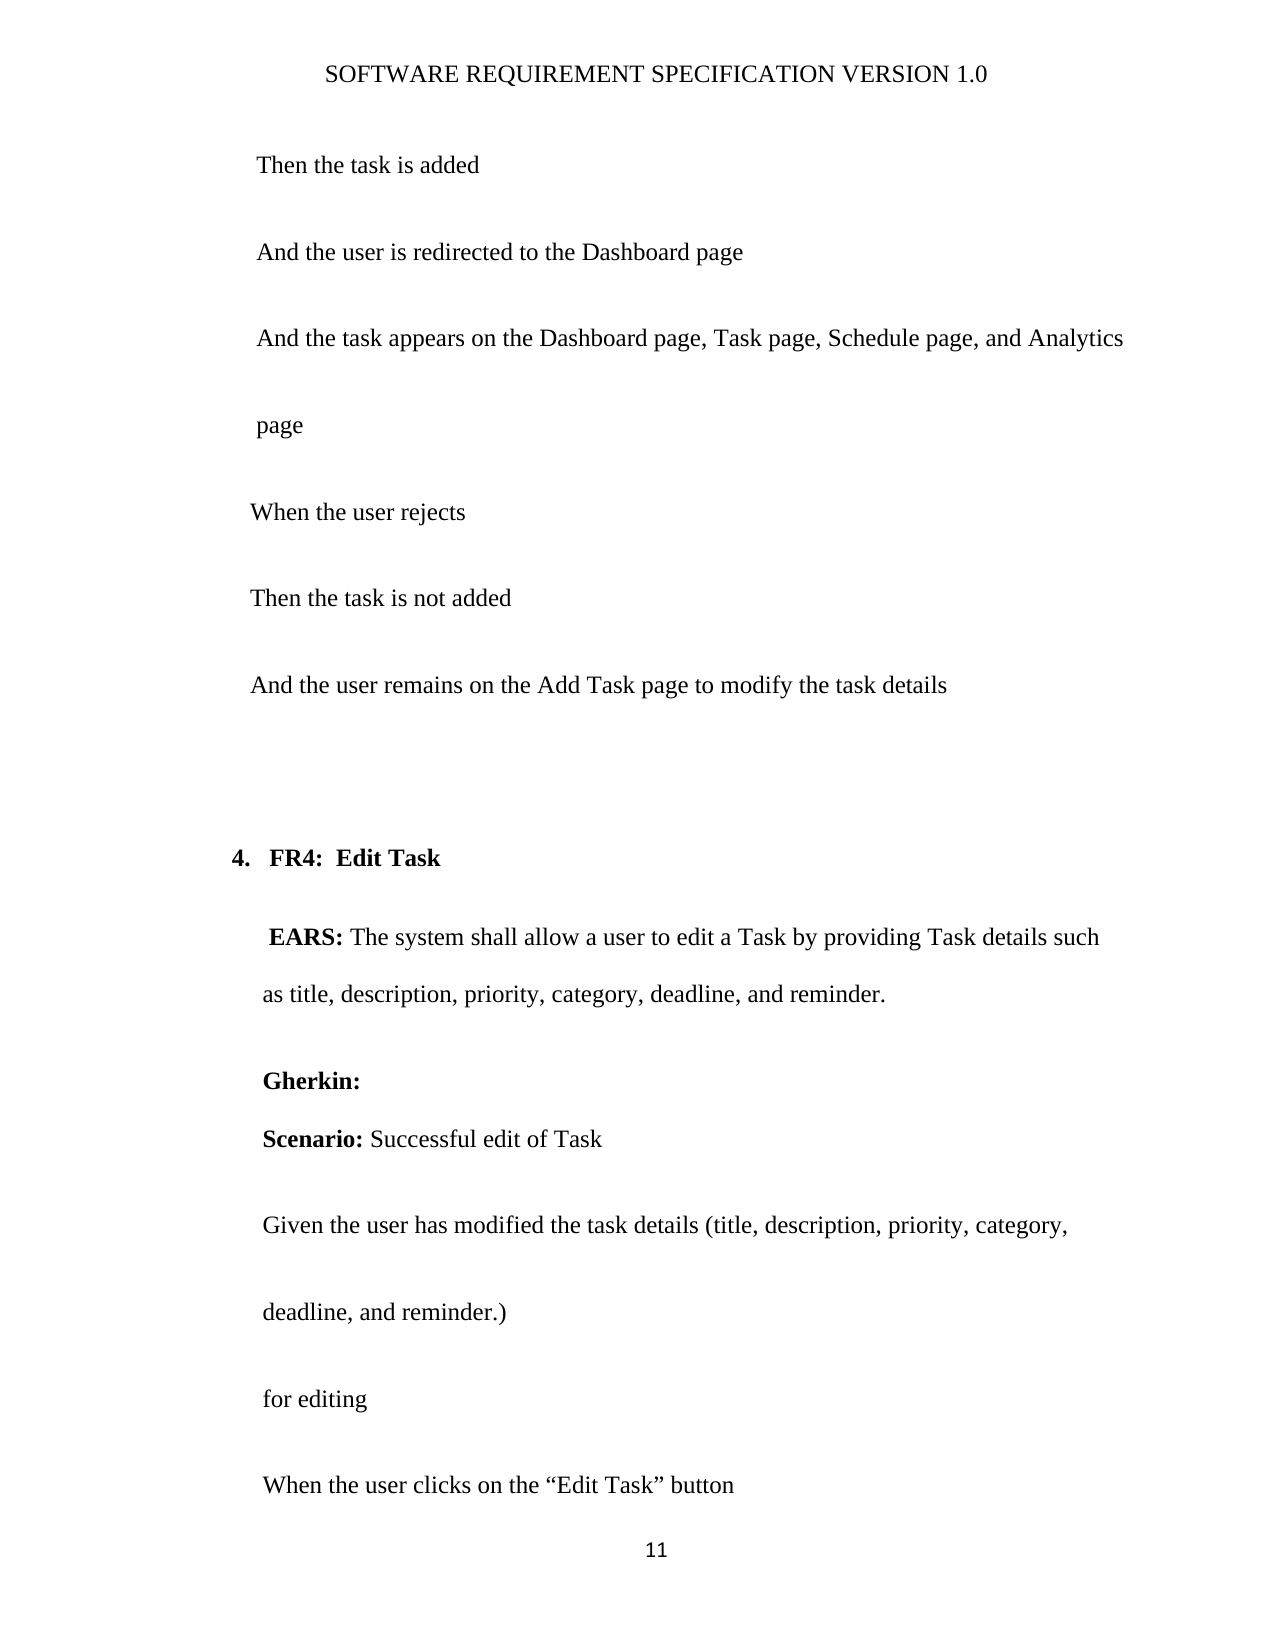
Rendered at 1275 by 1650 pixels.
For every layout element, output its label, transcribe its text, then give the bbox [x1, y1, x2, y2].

subtitle FR4: Edit Task [232, 843, 1125, 872]
text When the user clicks on the “Edit Task” button [187, 1470, 1125, 1499]
text deadline, and reminder.) [262, 1297, 1125, 1326]
text And the user is redirected to the Dashboard page [187, 237, 1125, 265]
text page [187, 410, 1125, 439]
text Given the user has modified the task details (title, description, priority, category, [262, 1210, 1125, 1239]
text for editing [187, 1384, 1125, 1412]
text Scenario: Successful edit of Task [187, 1124, 1125, 1152]
text When the user rejects [187, 497, 1125, 525]
text Then the task is added [187, 150, 1125, 179]
subtitle EARS: The system shall allow a user to edit a Task by providing Task details such as title, description, priority, category, deadline, and reminder. [262, 922, 1125, 1008]
text And the user remains on the Add Task page to modify the task details [187, 670, 1125, 699]
text Then the task is not added [187, 583, 1125, 612]
text And the task appears on the Dashboard page, Task page, Schedule page, and Analytics [187, 323, 1125, 352]
text Gherkin: [187, 1066, 1125, 1094]
